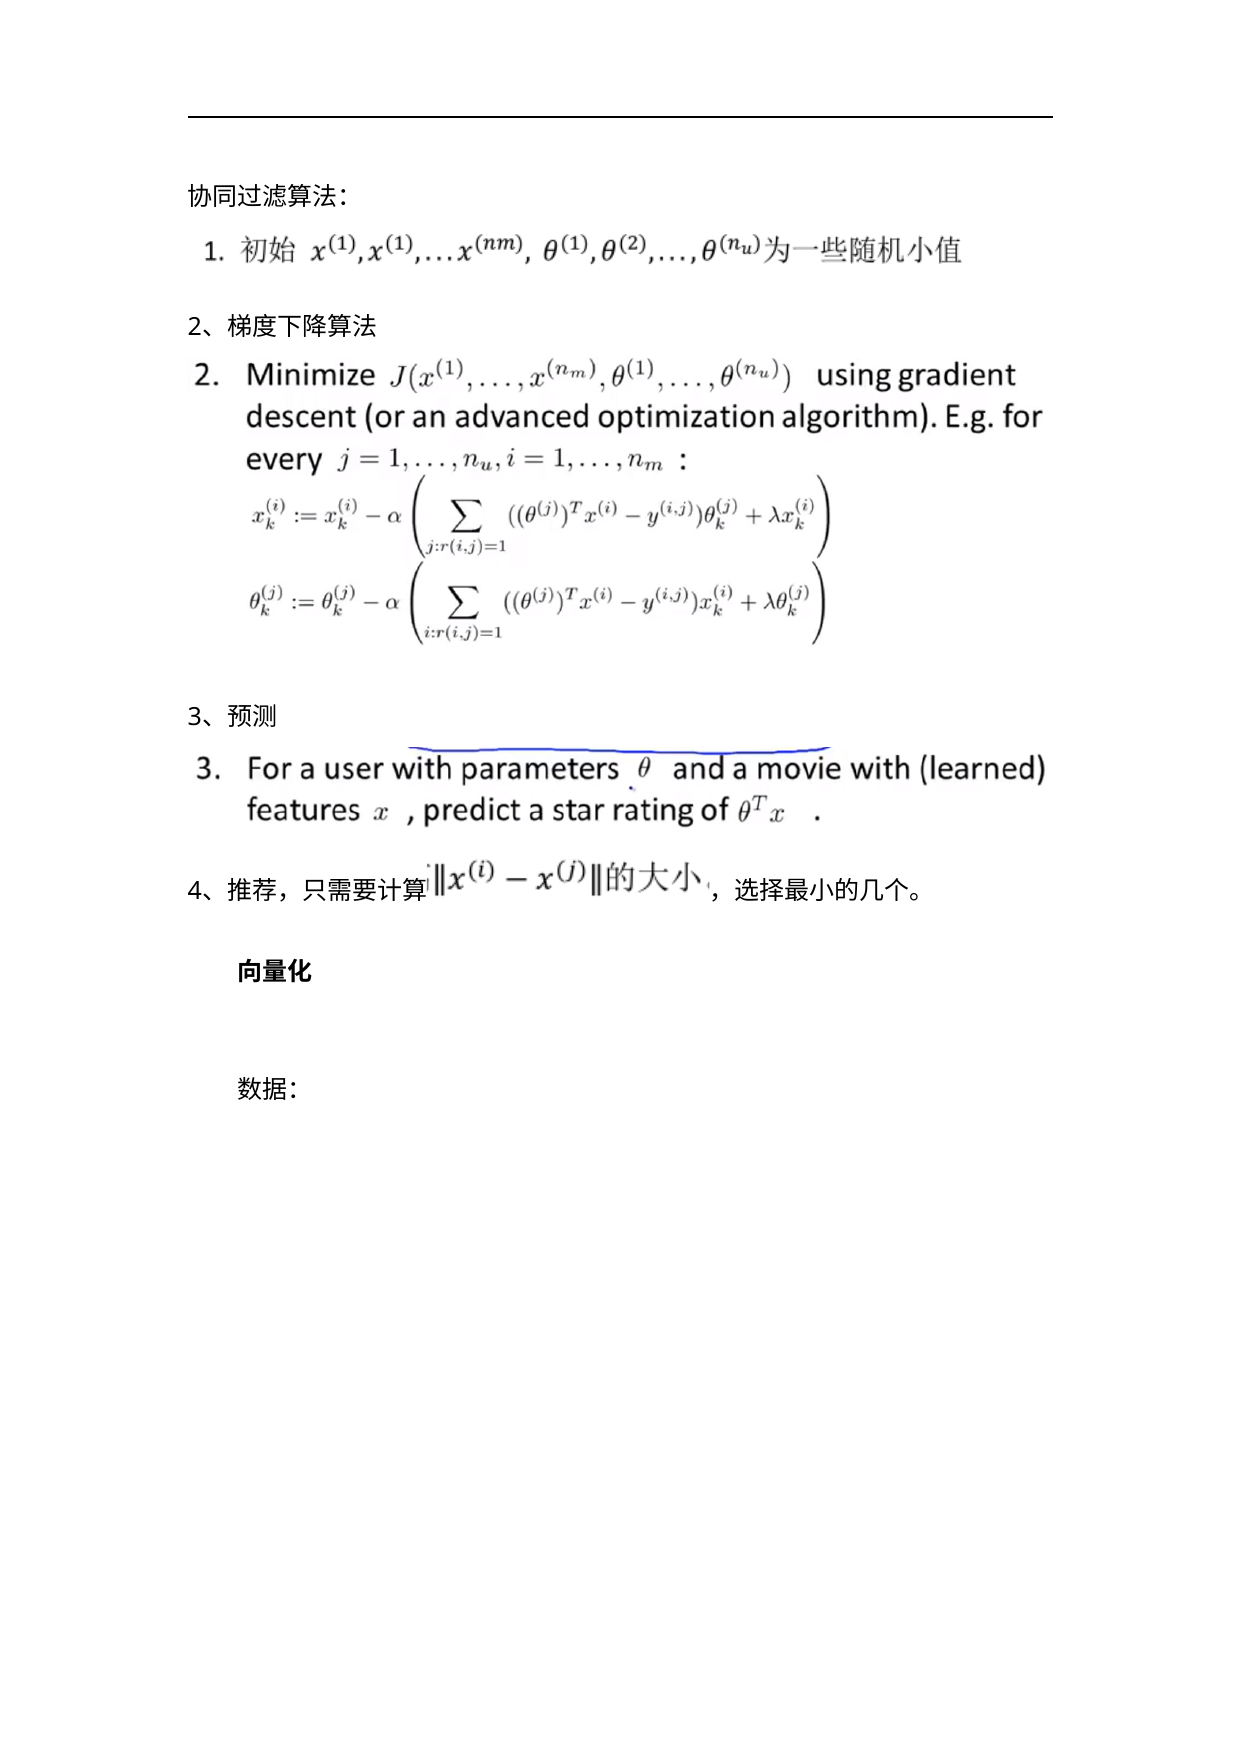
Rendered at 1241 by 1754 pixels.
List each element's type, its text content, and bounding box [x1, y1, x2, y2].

text 3、预测 [187, 682, 1053, 747]
picture [187, 357, 1053, 651]
picture [187, 747, 1053, 835]
subtitle 向量化 [187, 937, 1053, 1002]
text 2、梯度下降算法 [187, 292, 1053, 357]
picture [187, 227, 972, 271]
picture [426, 847, 710, 899]
text 协同过滤算法： [187, 162, 1053, 227]
text 数据： [187, 1055, 1053, 1120]
